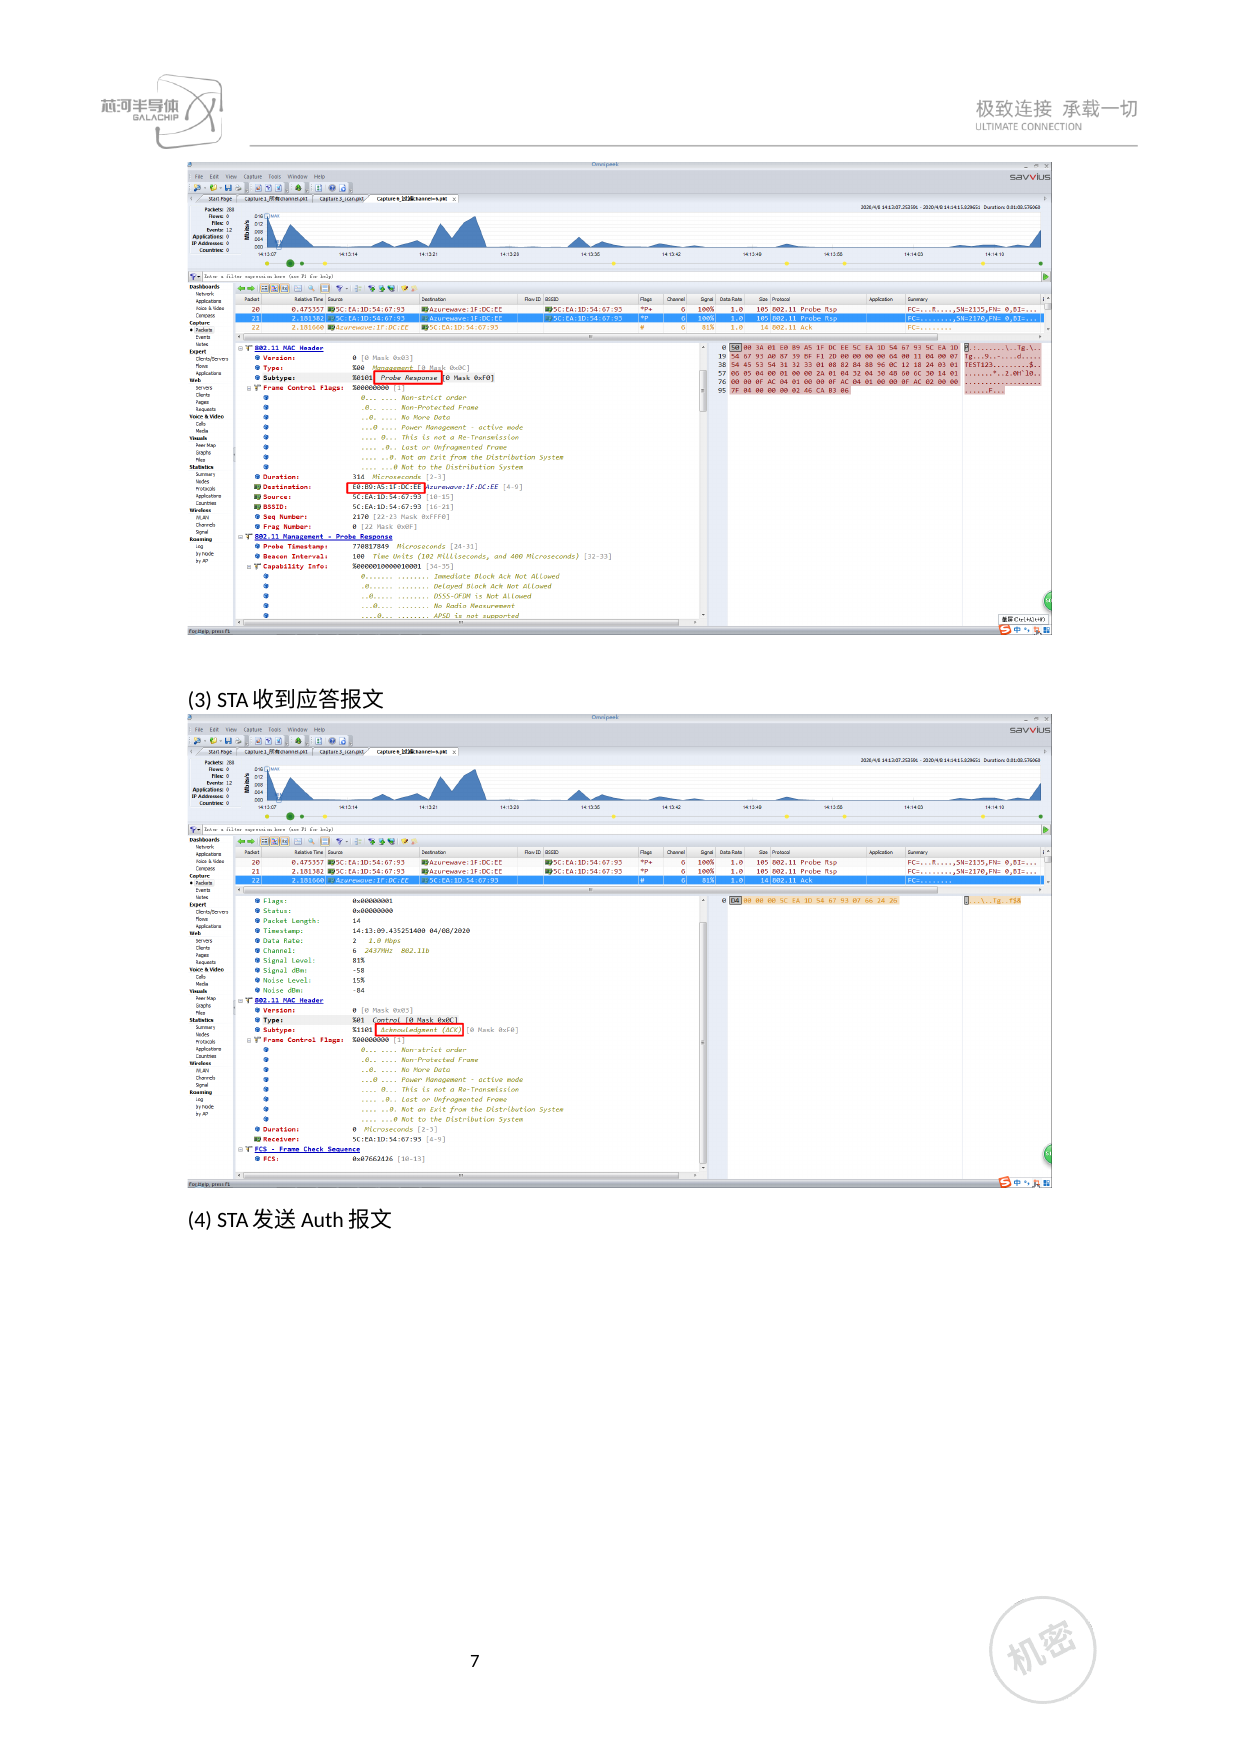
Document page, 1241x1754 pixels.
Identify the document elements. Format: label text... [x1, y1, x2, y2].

list STA发送Auth报文 [187, 1202, 1053, 1234]
picture [187, 714, 1052, 1188]
picture [187, 162, 1052, 635]
picture [971, 1578, 1115, 1722]
list STA收到应答报文 [187, 682, 1053, 714]
picture [101, 74, 1139, 149]
